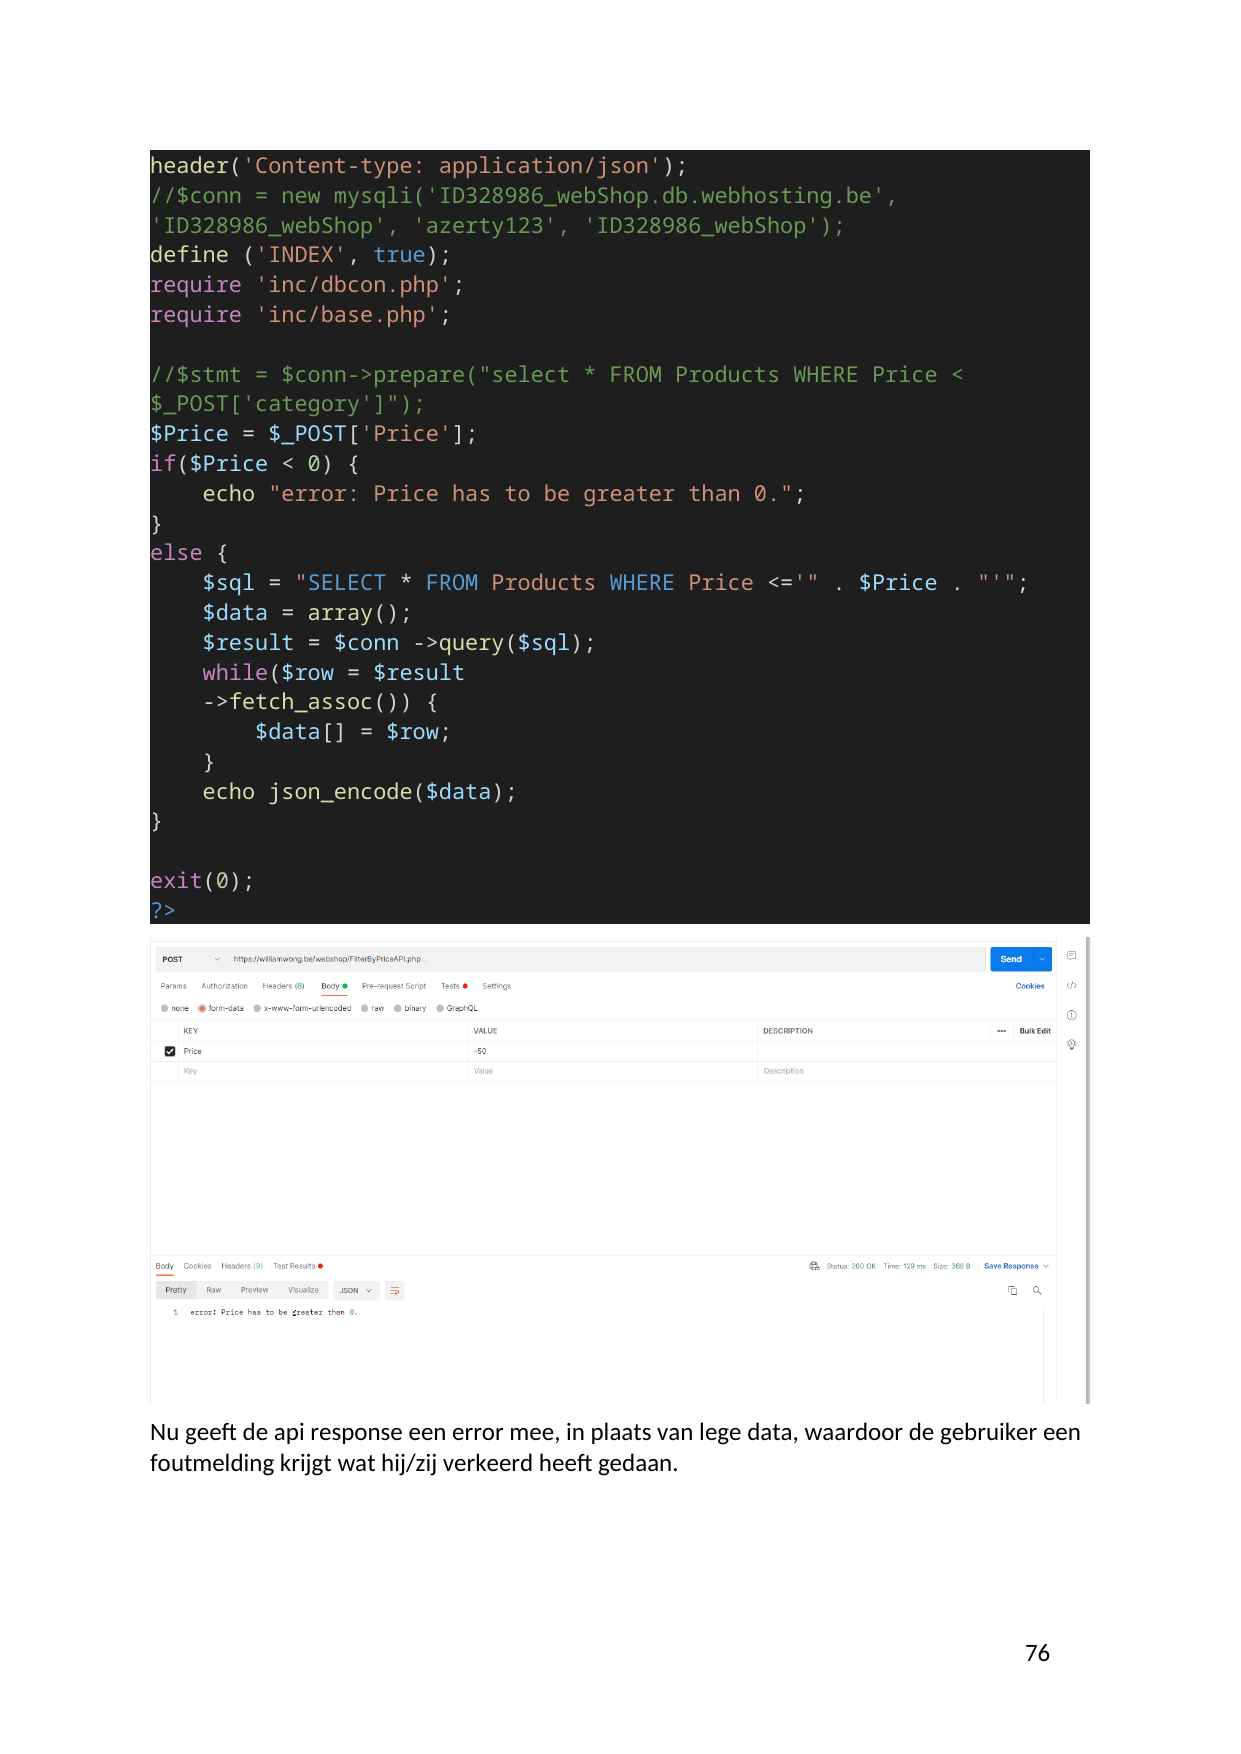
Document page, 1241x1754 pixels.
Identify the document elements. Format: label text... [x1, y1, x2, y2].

text //$stmt = $conn->prepare("select * FROM Products WHERE Price < $_POST['category']"); [150, 358, 1090, 418]
text header('Content-type: application/json'); [150, 150, 1090, 180]
text exit(0); [150, 865, 1090, 895]
text $data = array(); [150, 597, 1090, 627]
text //$conn = new mysqli('ID328986_webShop.db.webhosting.be', 'ID328986_webShop', 'azerty123', 'ID328986_webShop'); [150, 180, 1090, 239]
text $Price = $_POST['Price']; [150, 418, 1090, 448]
text if($Price < 0) { [150, 448, 1090, 478]
text ?> [150, 895, 1090, 924]
text ->fetch_assoc()) { [150, 686, 1090, 716]
text else { [150, 537, 1090, 567]
text echo "error: Price has to be greater than 0."; [150, 478, 1090, 507]
text require 'inc/dbcon.php'; [150, 269, 1090, 299]
text echo json_encode($data); [150, 776, 1090, 805]
text define ('INDEX', true); [150, 239, 1090, 269]
text while($row = $result [150, 656, 1090, 686]
text $result = $conn ->query($sql); [150, 627, 1090, 656]
picture [150, 937, 1091, 1404]
text } [150, 507, 1090, 537]
text $data[] = $row; [150, 716, 1090, 746]
text } [150, 805, 1090, 835]
text $sql = "SELECT * FROM Products WHERE Price <='" . $Price . "'"; [150, 567, 1090, 597]
text } [150, 746, 1090, 776]
text Nu geeft de api response een error mee, in plaats van lege data, waardoor de gebruiker een foutmelding krijgt wat hij/zij verkeerd heeft gedaan. [150, 1416, 1090, 1477]
text require 'inc/base.php'; [150, 299, 1090, 329]
